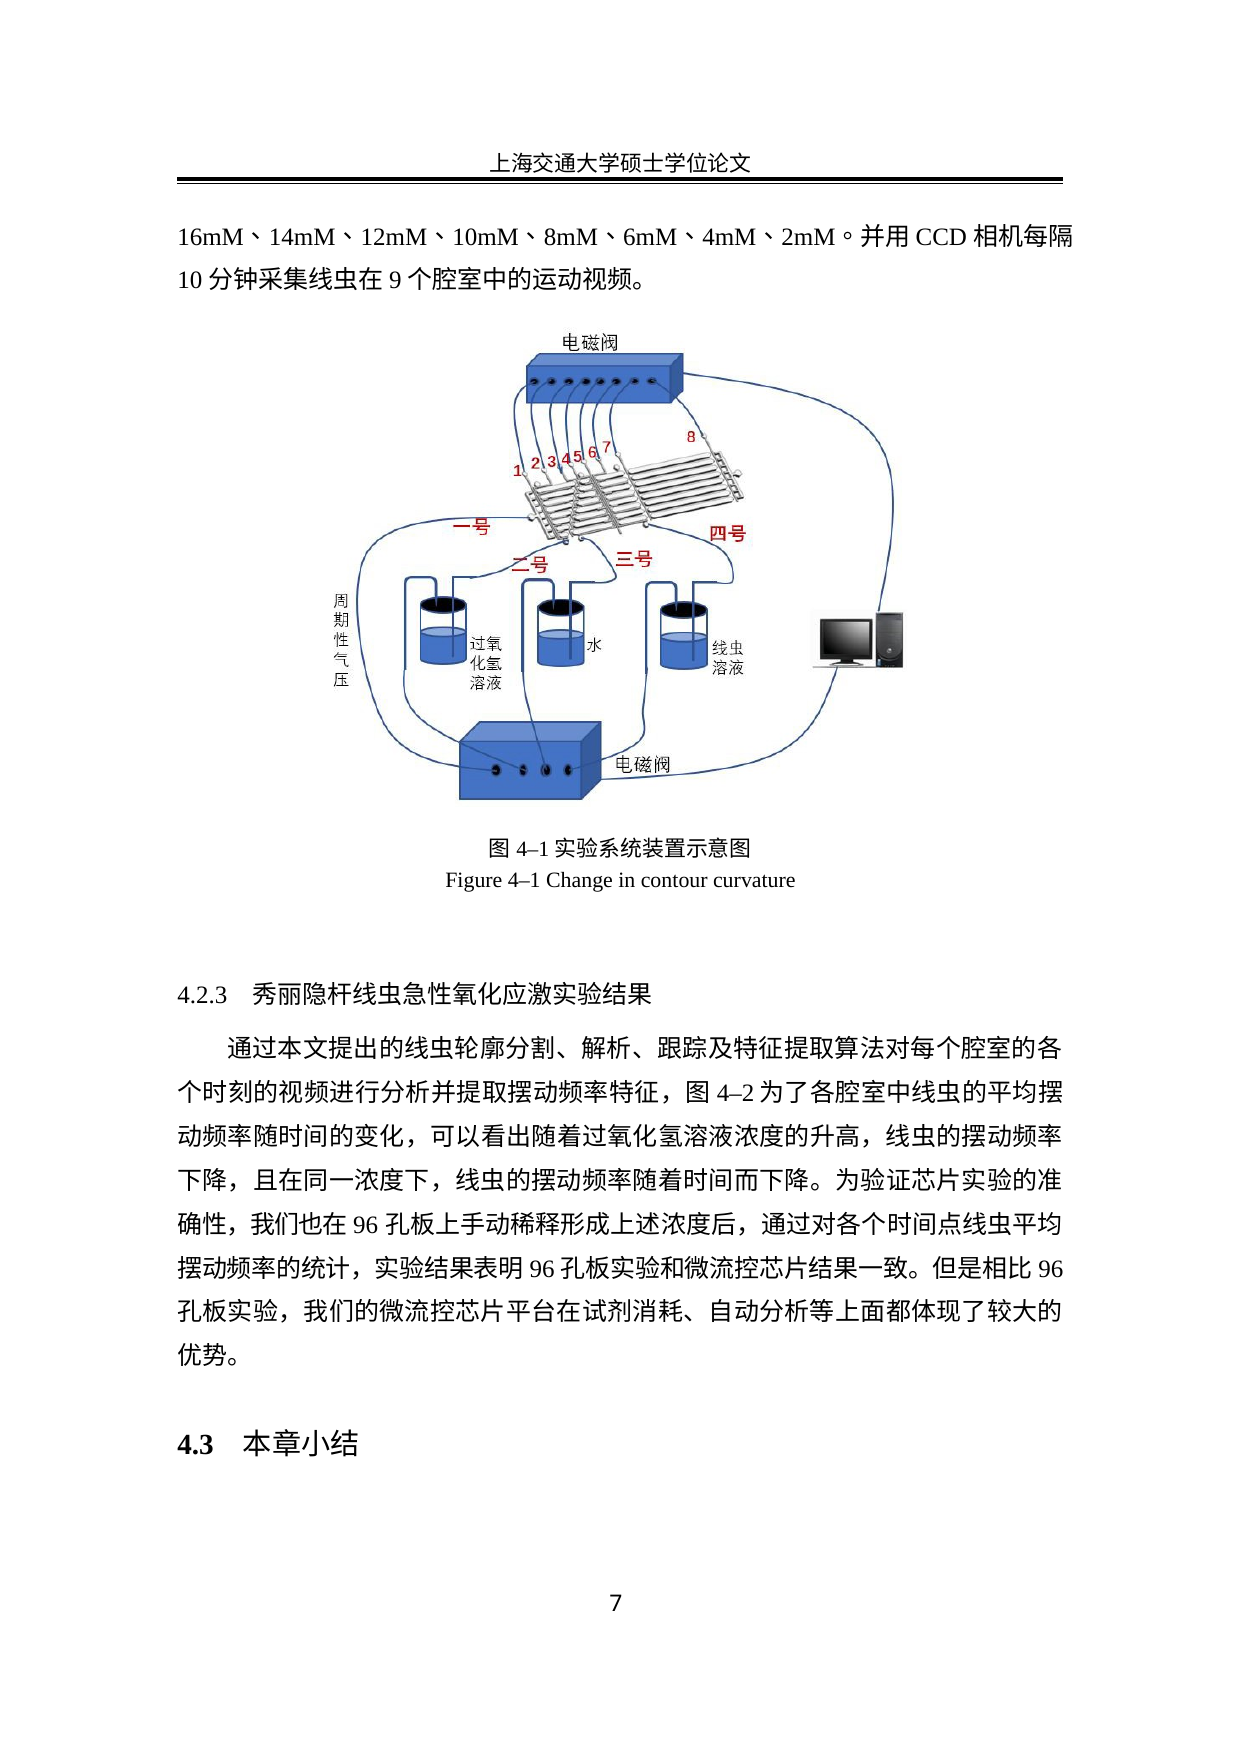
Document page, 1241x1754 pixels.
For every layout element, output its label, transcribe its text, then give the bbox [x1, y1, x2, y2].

text 4.3 本章小结 [177, 1423, 1173, 1463]
picture [333, 327, 908, 807]
text 图 4–1 实验系统装置示意图Figure 4–1 Change in contour curvature [445, 807, 799, 892]
text 16mM、14mM、12mM、10mM、8mM、6mM、4mM、2mM。并用CCD 相机每隔 [177, 217, 1173, 253]
text 通过本文提出的线虫轮廓分割、解析、跟踪及特征提取算法对每个腔室的各个时刻的视频进行分析并提取摆动频率特征，图4–2为了各腔室中线虫的平均摆动频率随时间的变化，可以看出随着过氧化氢溶液浓度的升高，线虫的摆动频率下降，且在同一浓度下，线虫的摆动频率随着时间而下降。为验证芯片实验的准确性，我们也在 96 孔板上手动稀释形成上述浓度后，通过对各个时间点线虫平均摆动频率的统计，实验结果表明 96 孔板实验和微流控芯片结果一致。但是相比 96 孔板实验，我们的微流控芯片平台在试剂消耗、自动分析等上面都体现了较大的优势。 [177, 1029, 1063, 1372]
text 10 分钟采集线虫在 9 个腔室中的运动视频。 [177, 260, 1173, 296]
list 秀丽隐杆线虫急性氧化应激实验结果 [177, 974, 1173, 1011]
